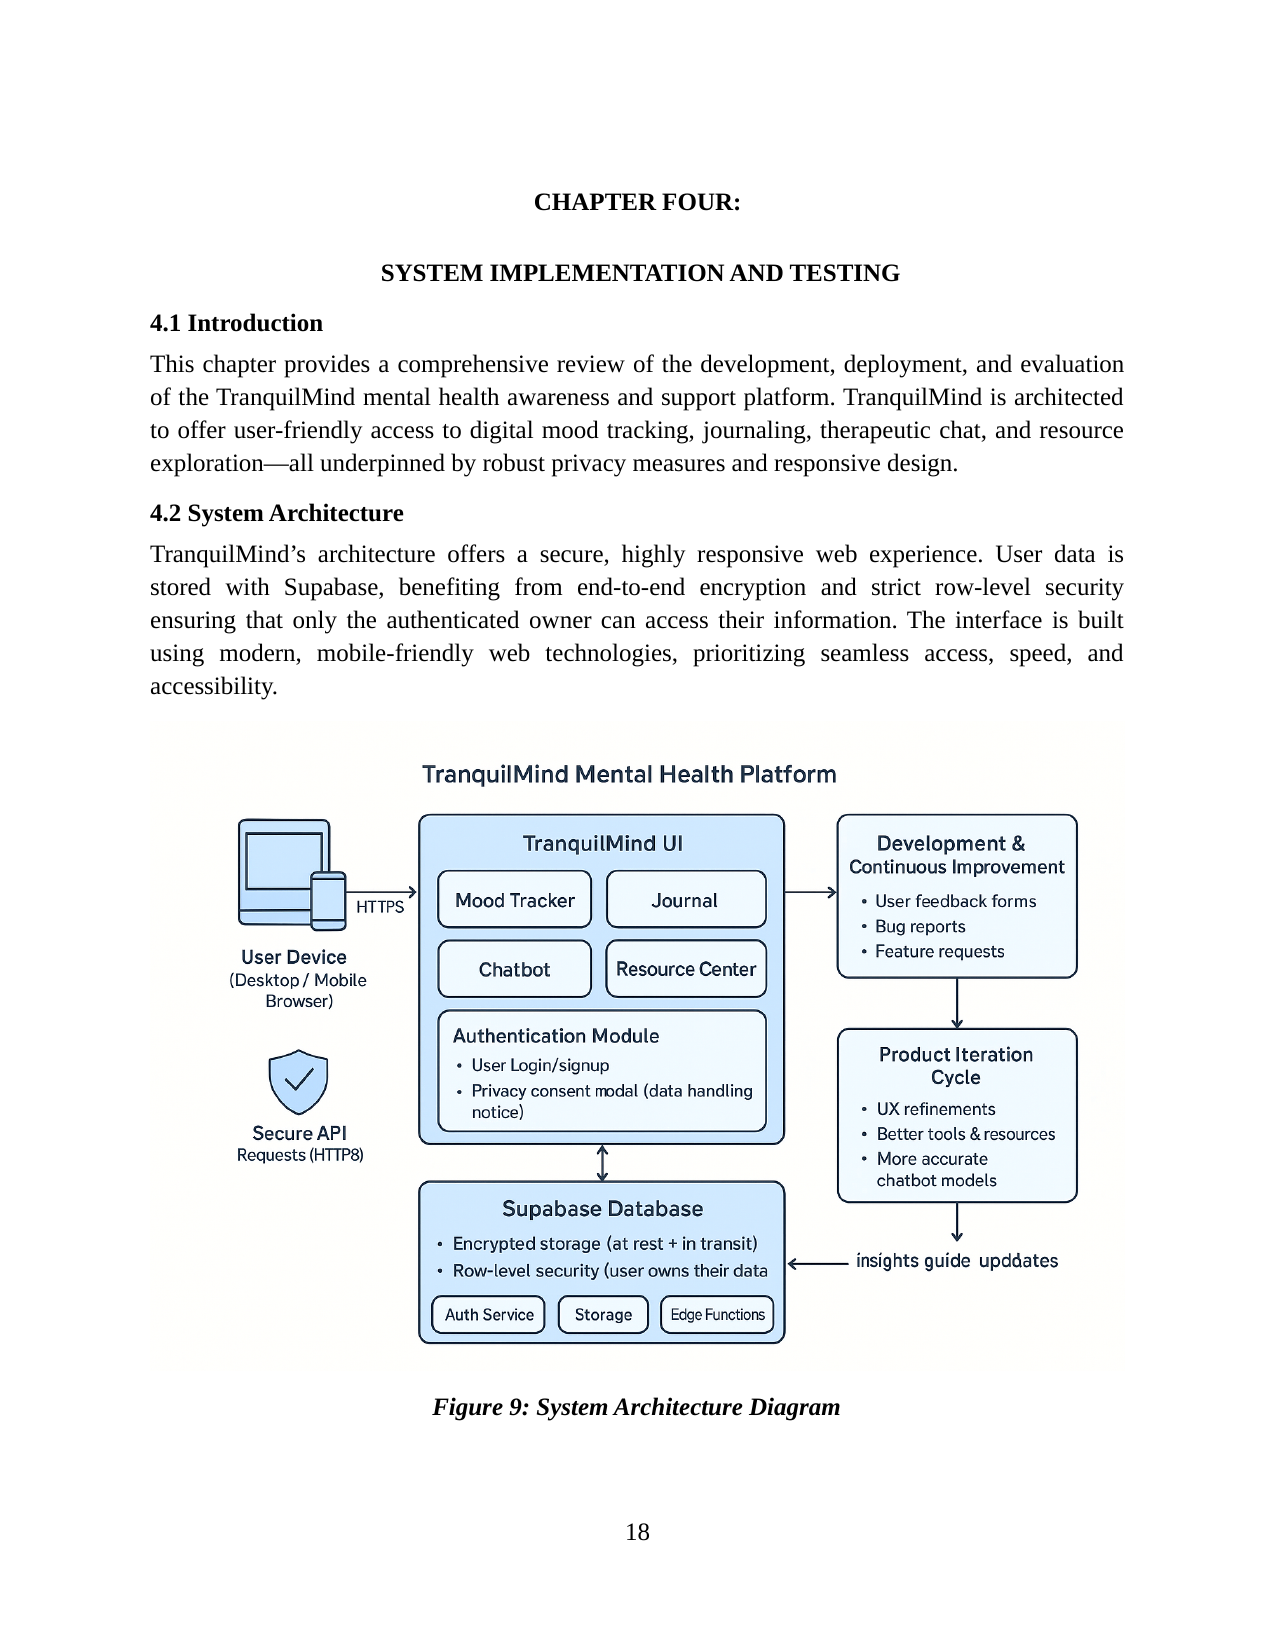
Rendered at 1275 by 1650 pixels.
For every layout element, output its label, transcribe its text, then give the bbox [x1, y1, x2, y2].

subtitle SYSTEM IMPLEMENTATION AND TESTING [150, 258, 1125, 287]
subtitle 4.1 Introduction [150, 308, 1125, 336]
picture [150, 721, 1125, 1371]
subtitle 4.2 System Architecture [150, 498, 1125, 527]
text TranquilMind’s architecture offers a secure, highly responsive web experience. User data is stored with Supabase, benefiting from end-to-end encryption and strict row-level security ensuring that only the authenticated owner can access their information. The interface is built using modern, mobile-friendly web technologies, prioritizing seamless access, speed, and accessibility. [150, 539, 1125, 700]
subtitle CHAPTER FOUR: [150, 187, 1125, 216]
text This chapter provides a comprehensive review of the development, deployment, and evaluation of the TranquilMind mental health awareness and support platform. TranquilMind is architected to offer user-friendly access to digital mood tracking, journaling, therapeutic chat, and resource exploration—all underpinned by robust privacy measures and responsive design. [150, 349, 1125, 477]
text Figure 9: System Architecture Diagram [150, 1392, 1125, 1421]
